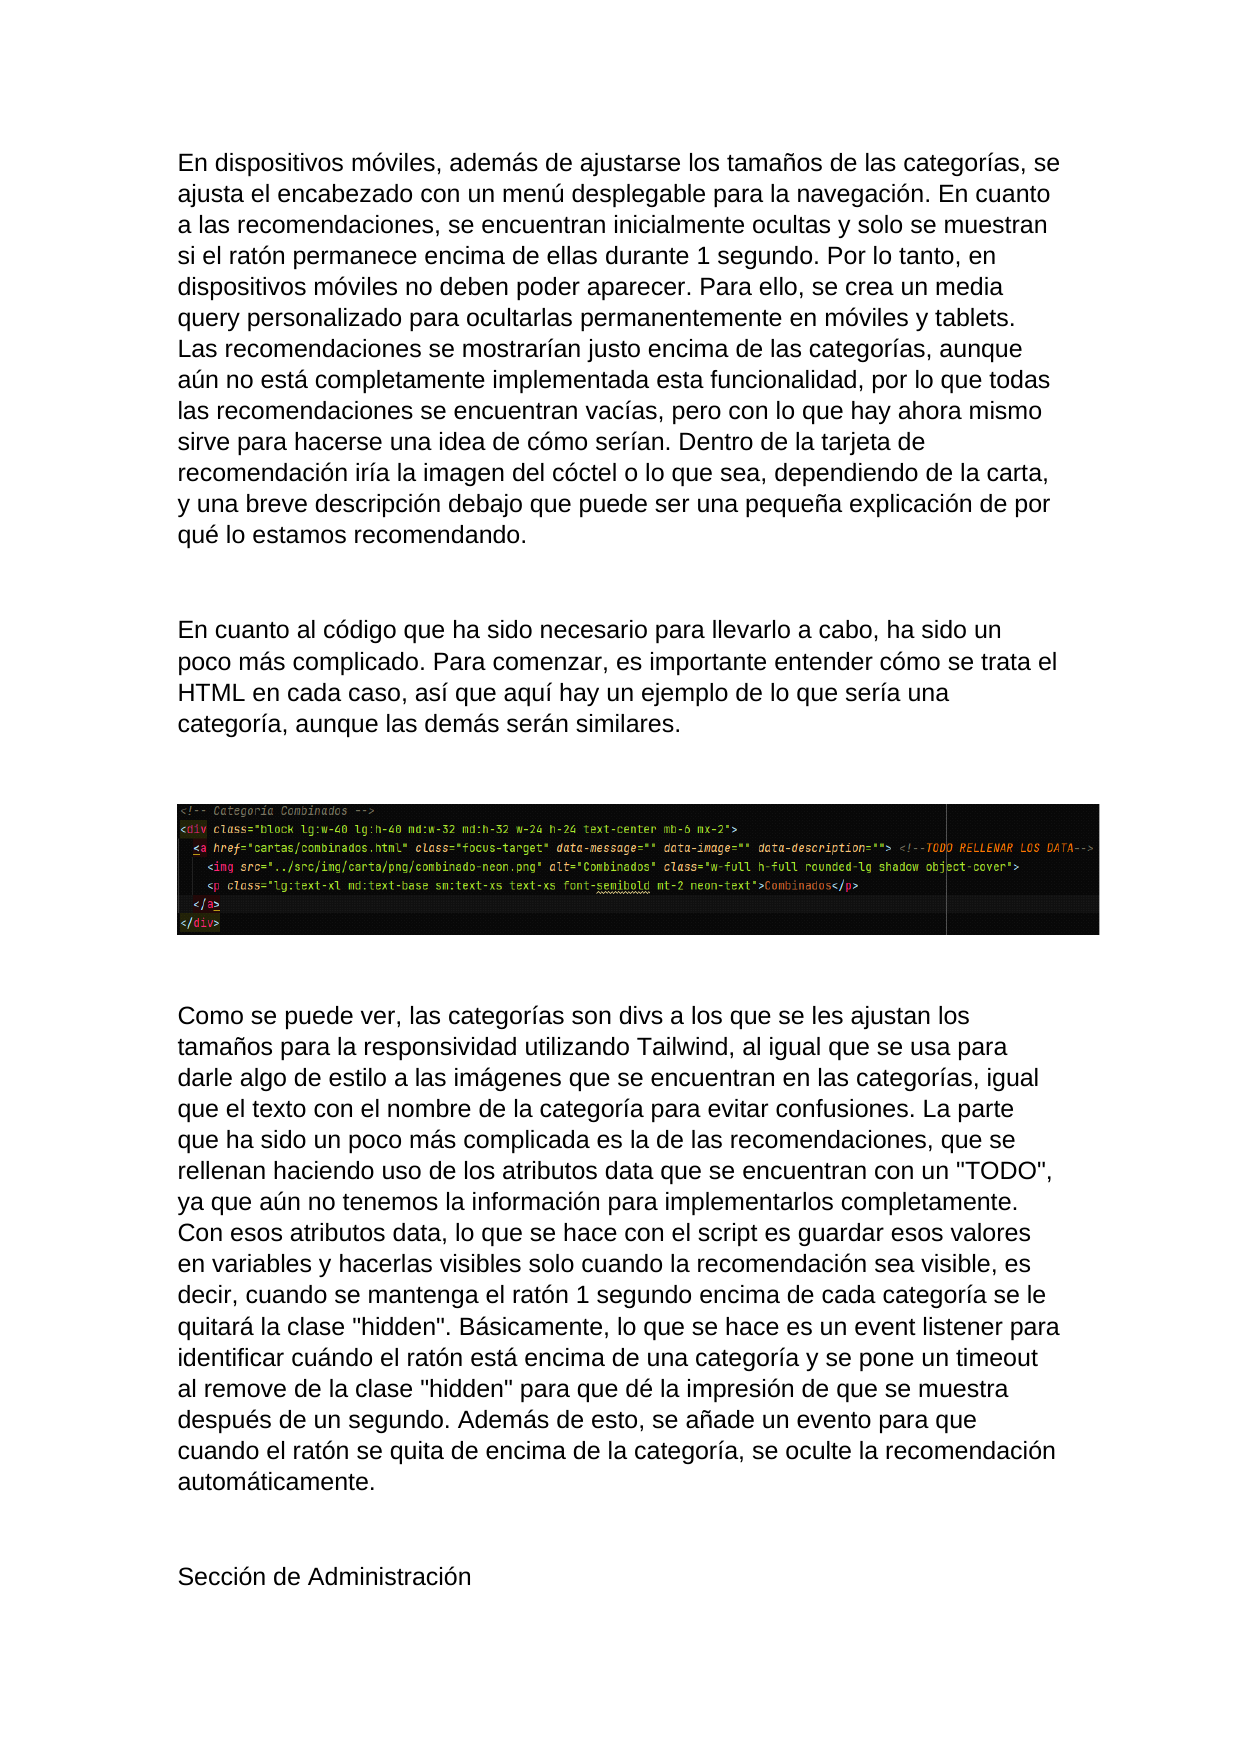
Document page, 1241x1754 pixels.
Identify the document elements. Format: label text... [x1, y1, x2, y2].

text Sección de Administración [177, 1562, 1063, 1591]
text Como se puede ver, las categorías son divs a los que se les ajustan los tamaños para la responsividad utilizando Tailwind, al igual que se usa para darle algo de estilo a las imágenes que se encuentran en las categorías, igual que el texto con el nombre de la categoría para evitar confusiones. La parte que ha sido un poco más complicada es la de las recomendaciones, que se rellenan haciendo uso de los atributos data que se encuentran con un "TODO", ya que aún no tenemos la información para implementarlos completamente. Con esos atributos data, lo que se hace con el script es guardar esos valores en variables y hacerlas visibles solo cuando la recomendación sea visible, es decir, cuando se mantenga el ratón 1 segundo encima de cada categoría se le quitará la clase "hidden". Básicamente, lo que se hace es un event listener para identificar cuándo el ratón está encima de una categoría y se pone un timeout al remove de la clase "hidden" para que dé la impresión de que se muestra después de un segundo. Además de esto, se añade un evento para que cuando el ratón se quita de encima de la categoría, se oculte la recomendación automáticamente. [177, 1001, 1063, 1495]
text En dispositivos móviles, además de ajustarse los tamaños de las categorías, se ajusta el encabezado con un menú desplegable para la navegación. En cuanto a las recomendaciones, se encuentran inicialmente ocultas y solo se muestran si el ratón permanece encima de ellas durante 1 segundo. Por lo tanto, en dispositivos móviles no deben poder aparecer. Para ello, se crea un media query personalizado para ocultarlas permanentemente en móviles y tablets. Las recomendaciones se mostrarían justo encima de las categorías, aunque aún no está completamente implementada esta funcionalidad, por lo que todas las recomendaciones se encuentran vacías, pero con lo que hay ahora mismo sirve para hacerse una idea de cómo serían. Dentro de la tarjeta de recomendación iría la imagen del cóctel o lo que sea, dependiendo de la carta, y una breve descripción debajo que puede ser una pequeña explicación de por qué lo estamos recomendando. [177, 148, 1063, 549]
picture [177, 804, 1100, 935]
text En cuanto al código que ha sido necesario para llevarlo a cabo, ha sido un poco más complicado. Para comenzar, es importante entender cómo se trata el HTML en cada caso, así que aquí hay un ejemplo de lo que sería una categoría, aunque las demás serán similares. [177, 616, 1063, 737]
